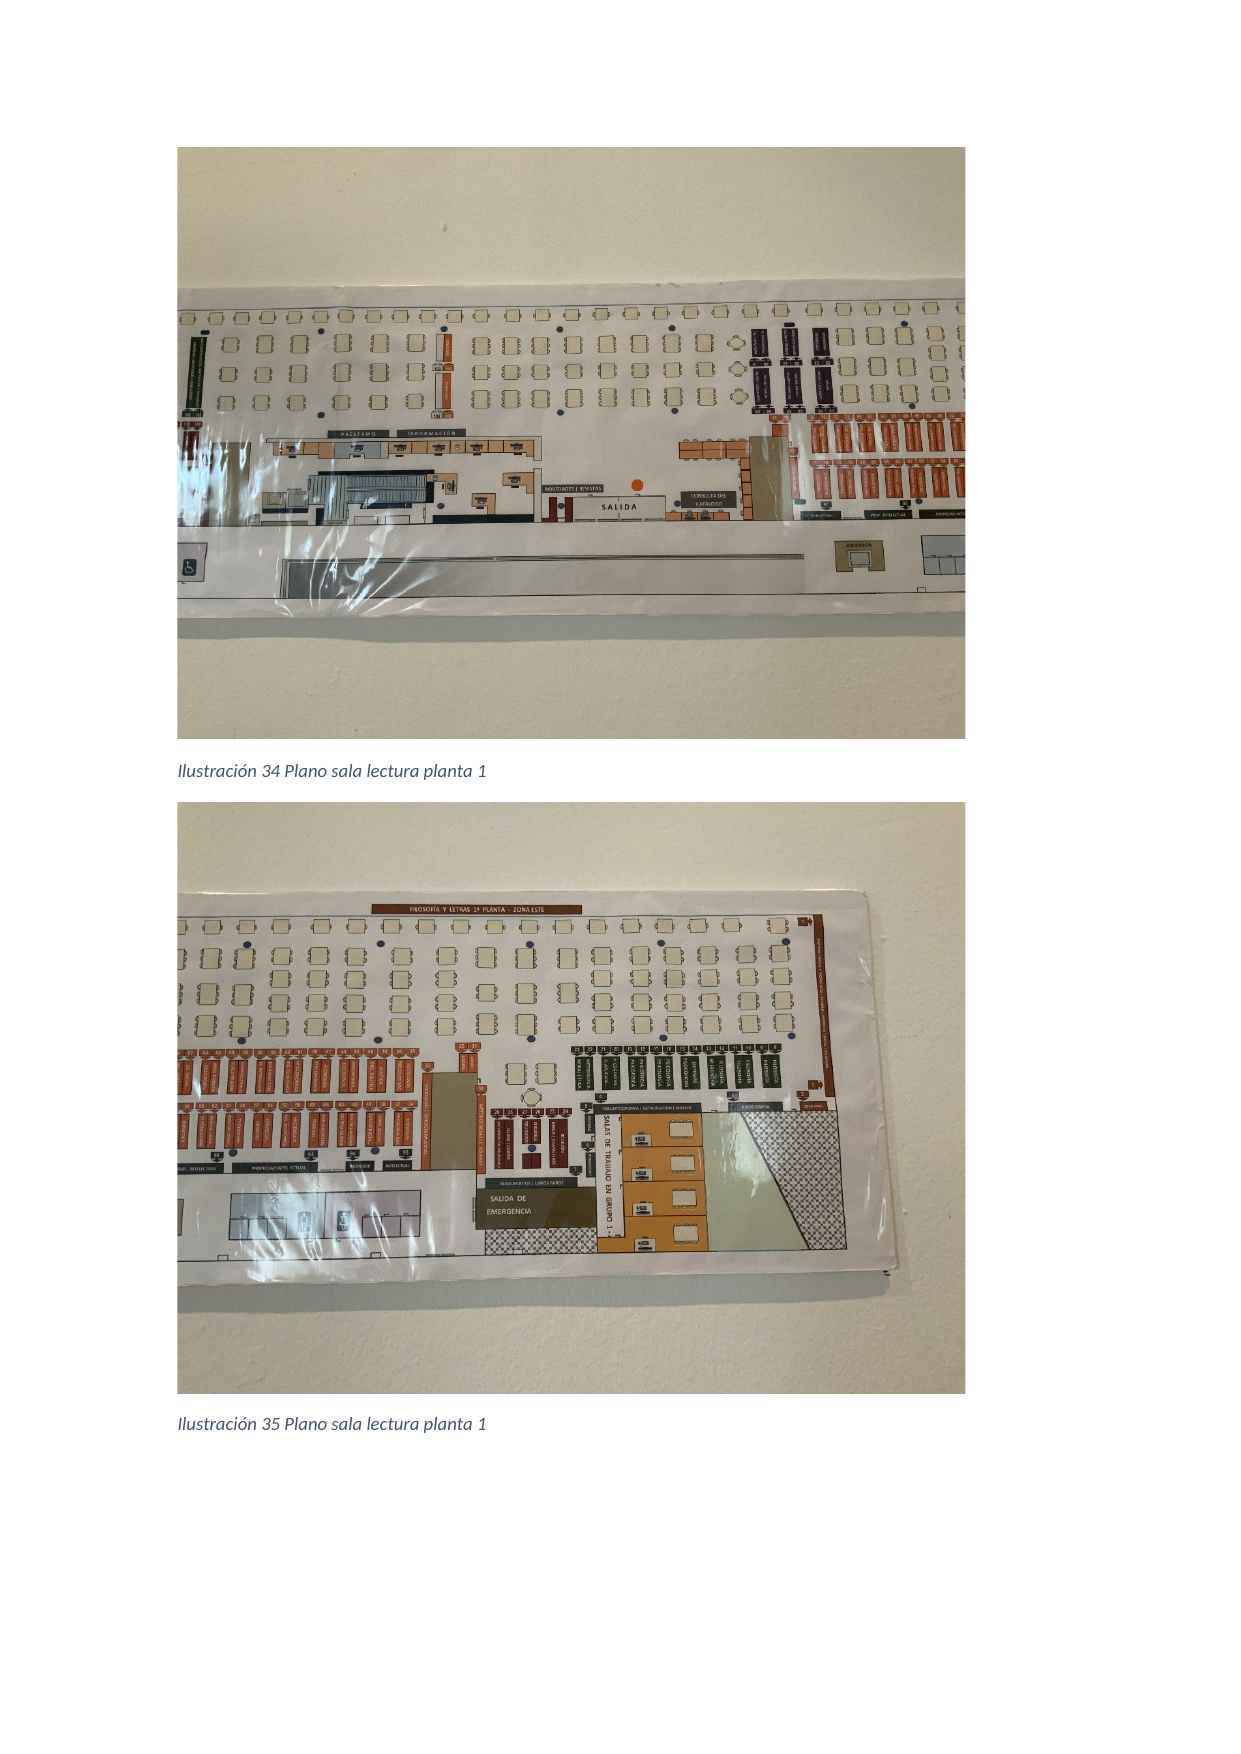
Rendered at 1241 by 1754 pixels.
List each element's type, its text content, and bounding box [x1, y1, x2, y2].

picture [177, 147, 966, 739]
picture [177, 802, 966, 1394]
